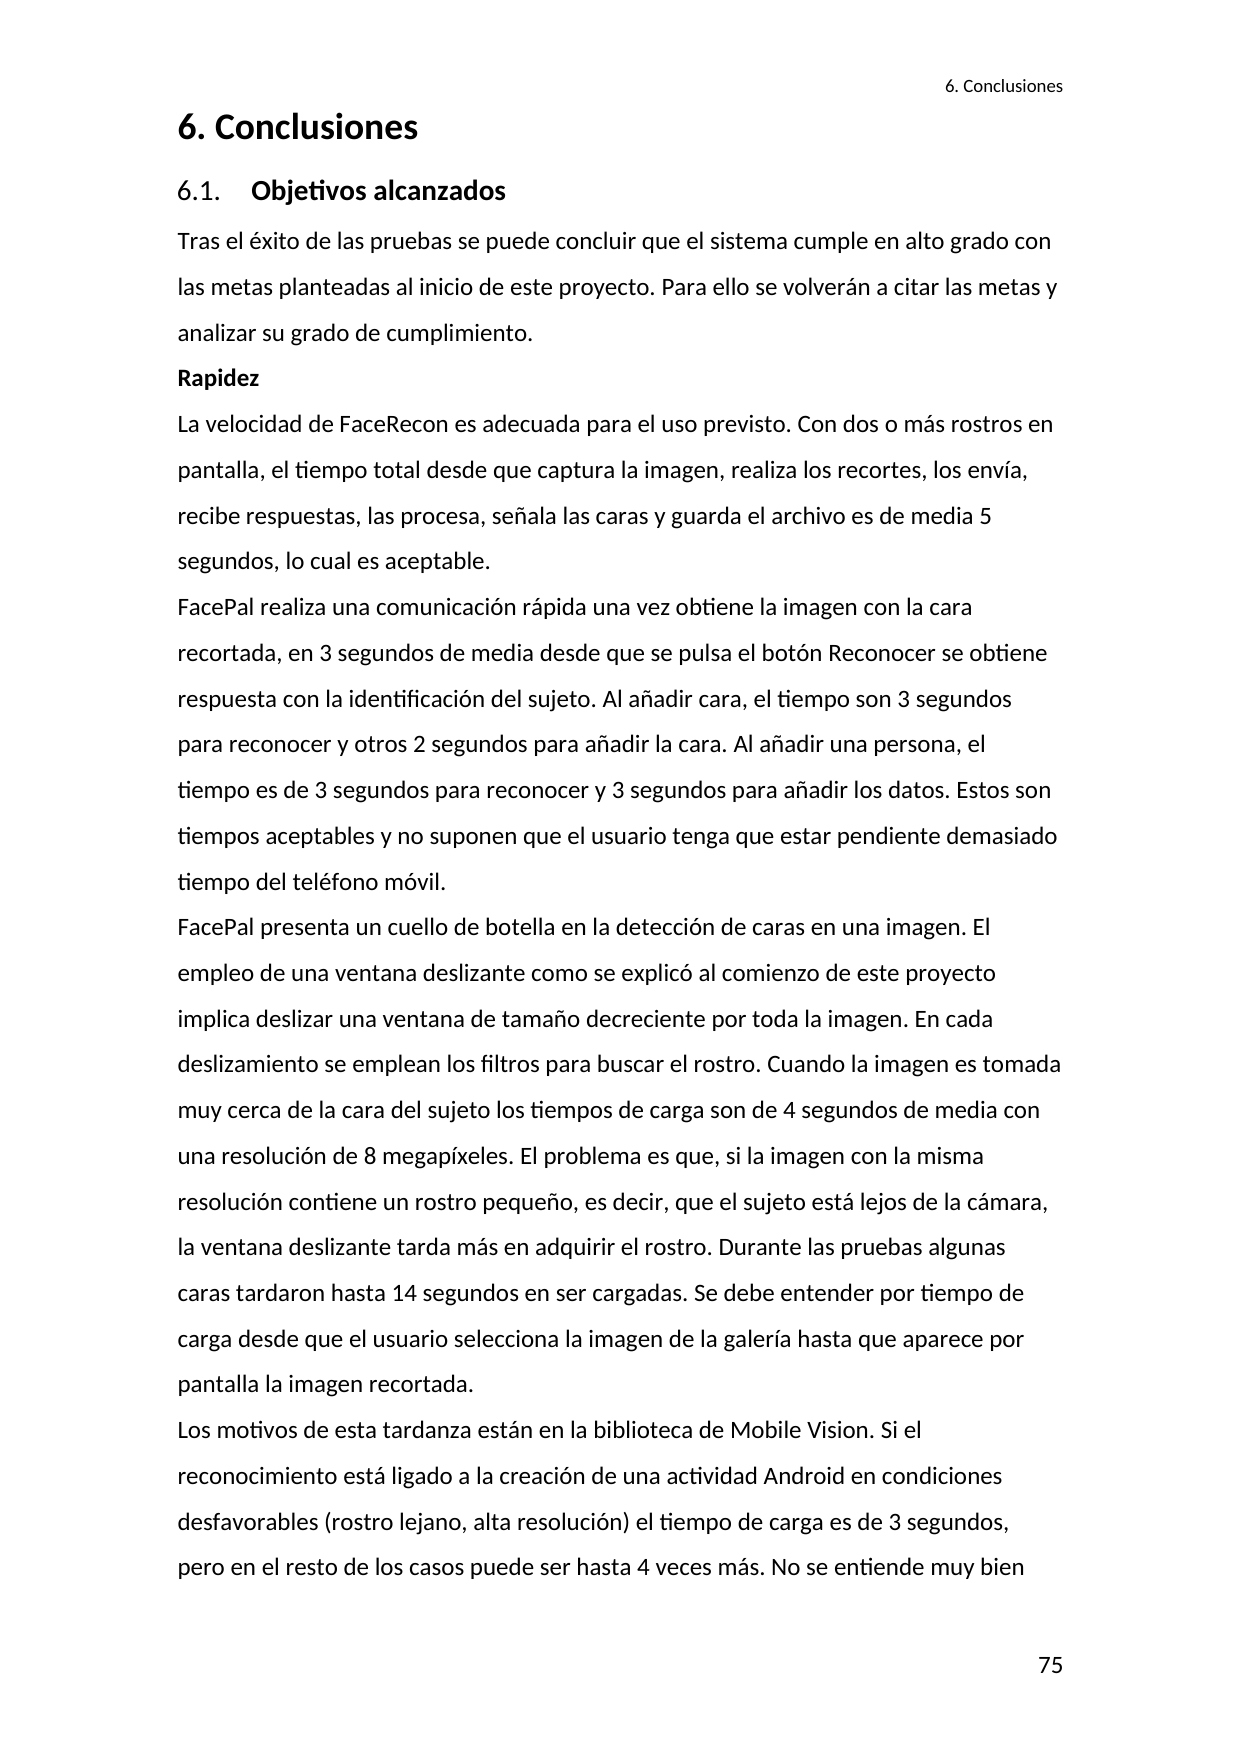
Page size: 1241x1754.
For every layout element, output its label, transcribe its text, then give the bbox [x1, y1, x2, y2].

text Tras el éxito de las pruebas se puede concluir que el sistema cumple en alto grado con las metas planteadas al inicio de este proyecto. Para ello se volverán a citar las metas y analizar su grado de cumplimiento. [177, 225, 1063, 347]
text Conclusiones [177, 103, 1063, 149]
text Rapidez [177, 363, 1063, 393]
text Objetivos alcanzados [177, 172, 1063, 208]
text FacePal realiza una comunicación rápida una vez obtiene la imagen con la cara recortada, en 3 segundos de media desde que se pulsa el botón Reconocer se obtiene respuesta con la identificación del sujeto. Al añadir cara, el tiempo son 3 segundos para reconocer y otros 2 segundos para añadir la cara. Al añadir una persona, el tiempo es de 3 segundos para reconocer y 3 segundos para añadir los datos. Estos son tiempos aceptables y no suponen que el usuario tenga que estar pendiente demasiado tiempo del teléfono móvil. [177, 591, 1063, 896]
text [177, 1414, 1063, 1582]
text FacePal presenta un cuello de botella en la detección de caras en una imagen. El empleo de una ventana deslizante como se explicó al comienzo de este proyecto implica deslizar una ventana de tamaño decreciente por toda la imagen. En cada deslizamiento se emplean los filtros para buscar el rostro. Cuando la imagen es tomada muy cerca de la cara del sujeto los tiempos de carga son de 4 segundos de media con una resolución de 8 megapíxeles. El problema es que, si la imagen con la misma resolución contiene un rostro pequeño, es decir, que el sujeto está lejos de la cámara, la ventana deslizante tarda más en adquirir el rostro. Durante las pruebas algunas caras tardaron hasta 14 segundos en ser cargadas. Se debe entender por tiempo de carga desde que el usuario selecciona la imagen de la galería hasta que aparece por pantalla la imagen recortada. [177, 911, 1063, 1399]
text La velocidad de FaceRecon es adecuada para el uso previsto. Con dos o más rostros en pantalla, el tiempo total desde que captura la imagen, realiza los recortes, los envía, recibe respuestas, las procesa, señala las caras y guarda el archivo es de media 5 segundos, lo cual es aceptable. [177, 408, 1063, 576]
